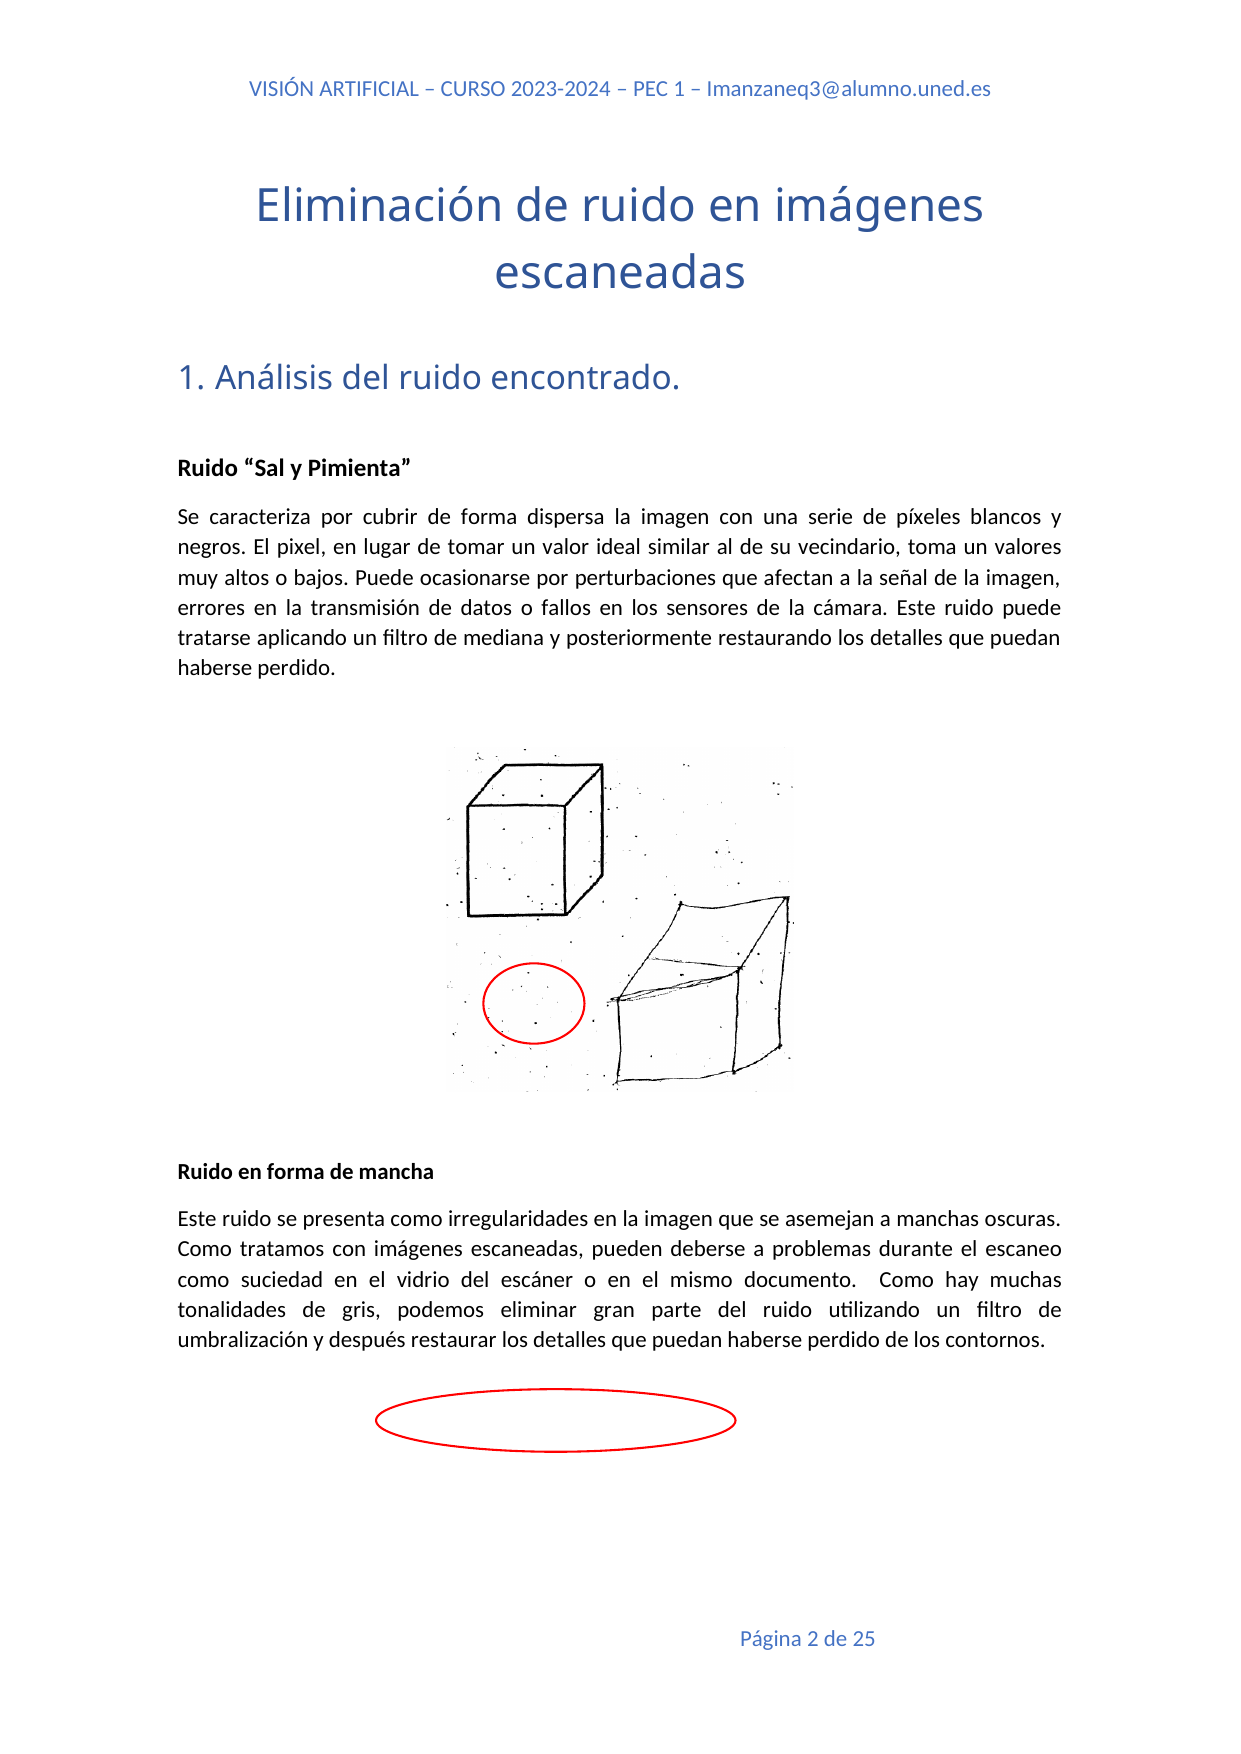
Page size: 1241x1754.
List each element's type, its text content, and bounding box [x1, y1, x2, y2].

text Ruido en forma de mancha [177, 1157, 1063, 1186]
text Se caracteriza por cubrir de forma dispersa la imagen con una serie de píxeles blancos y negros. El pixel, en lugar de tomar un valor ideal similar al de su vecindario, toma un valores muy altos o bajos. Puede ocasionarse por perturbaciones que afectan a la señal de la imagen, errores en la transmisión de datos o fallos en los sensores de la cámara. Este ruido puede tratarse aplicando un filtro de mediana y posteriormente restaurando los detalles que puedan haberse perdido. [177, 502, 1063, 681]
picture [446, 747, 794, 1092]
subtitle Eliminación de ruido en imágenes escaneadas [177, 173, 1063, 302]
subtitle Análisis del ruido encontrado. [177, 354, 1063, 399]
text Ruido “Sal y Pimienta” [177, 453, 1063, 483]
text Este ruido se presenta como irregularidades en la imagen que se asemejan a manchas oscuras. Como tratamos con imágenes escaneadas, pueden deberse a problemas durante el escaneo como suciedad en el vidrio del escáner o en el mismo documento. Como hay muchas tonalidades de gris, podemos eliminar gran parte del ruido utilizando un filtro de umbralización y después restaurar los detalles que puedan haberse perdido de los contornos. [177, 1204, 1063, 1353]
